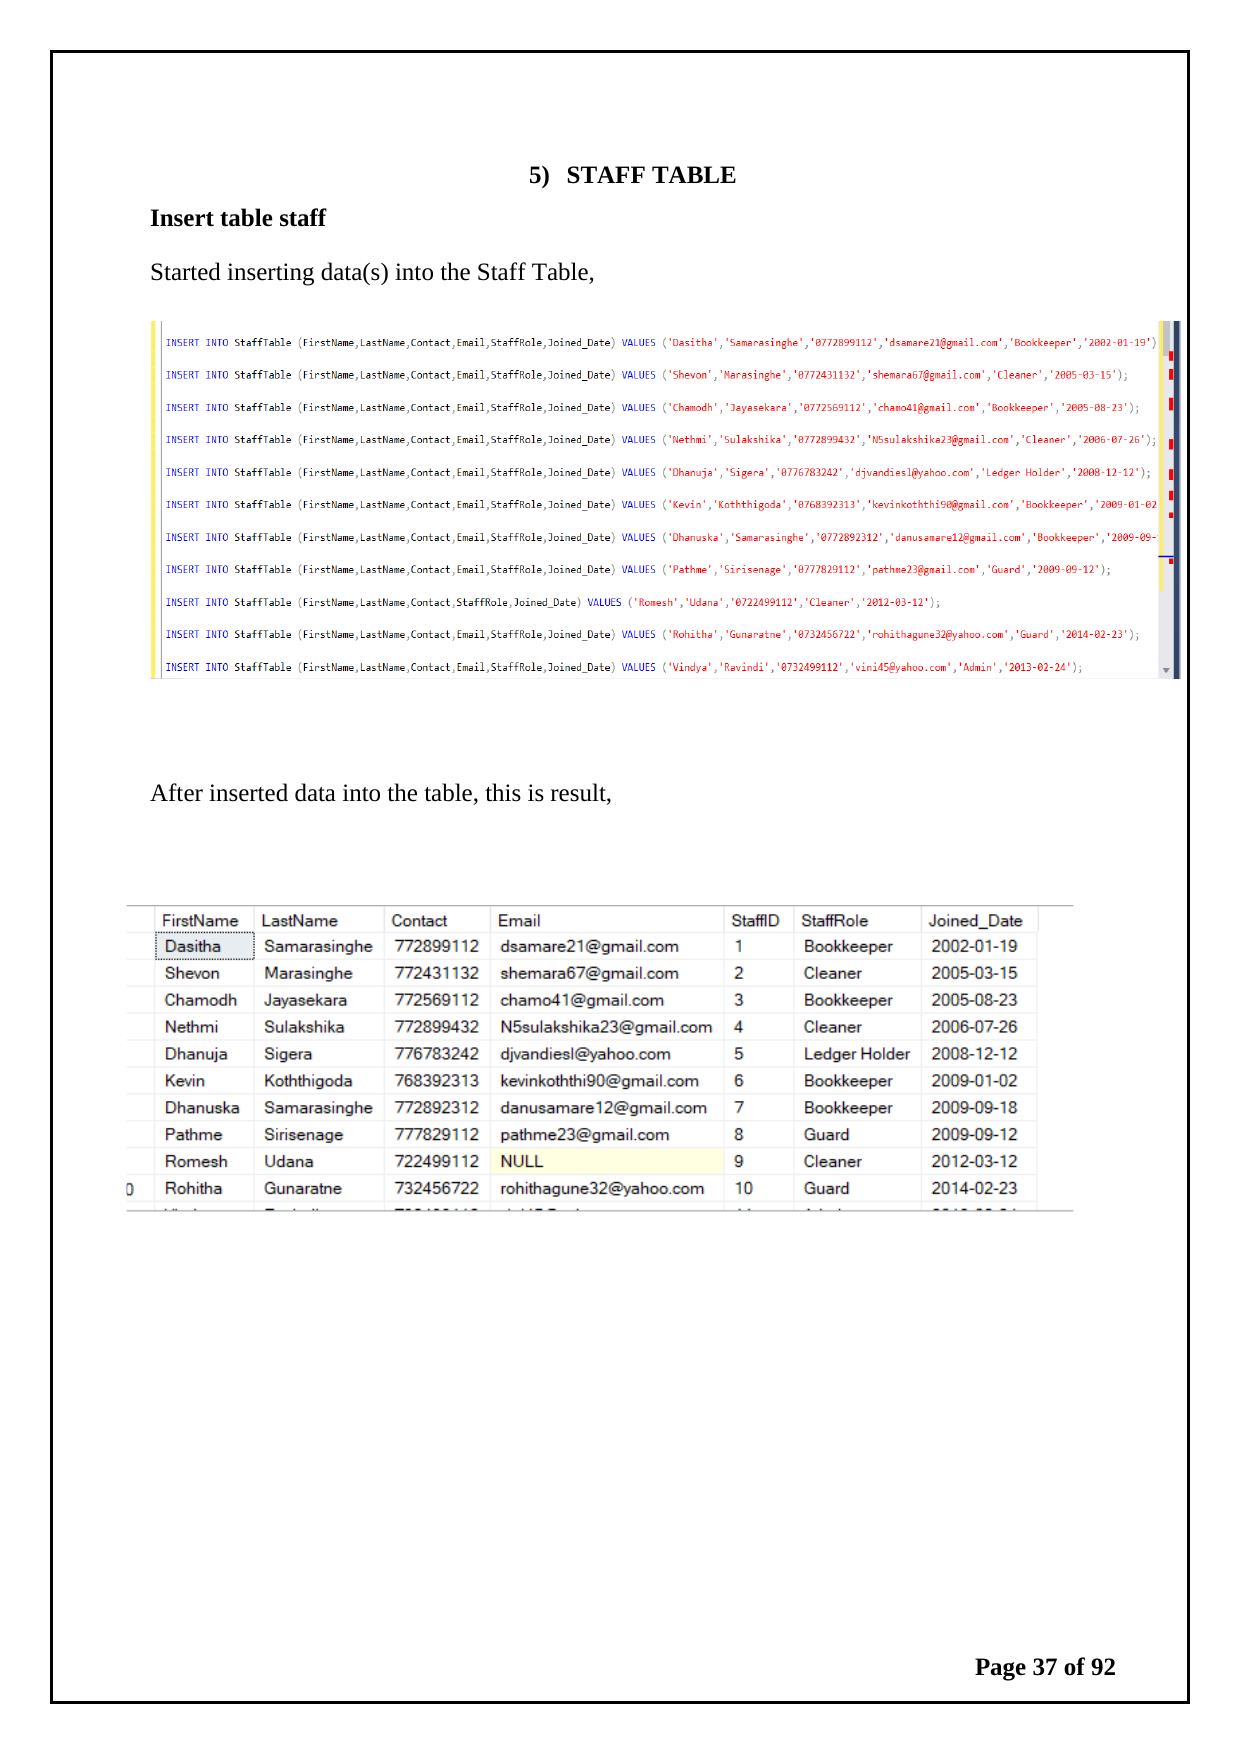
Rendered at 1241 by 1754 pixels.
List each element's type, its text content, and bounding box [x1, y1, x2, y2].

subtitle STAFF TABLE [150, 160, 1116, 189]
text Insert table staff [150, 203, 1116, 232]
picture [126, 905, 1074, 1213]
picture [150, 321, 1182, 679]
text Started inserting data(s) into the Staff Table, [150, 257, 1116, 286]
text After inserted data into the table, this is result, [84, 778, 1116, 806]
